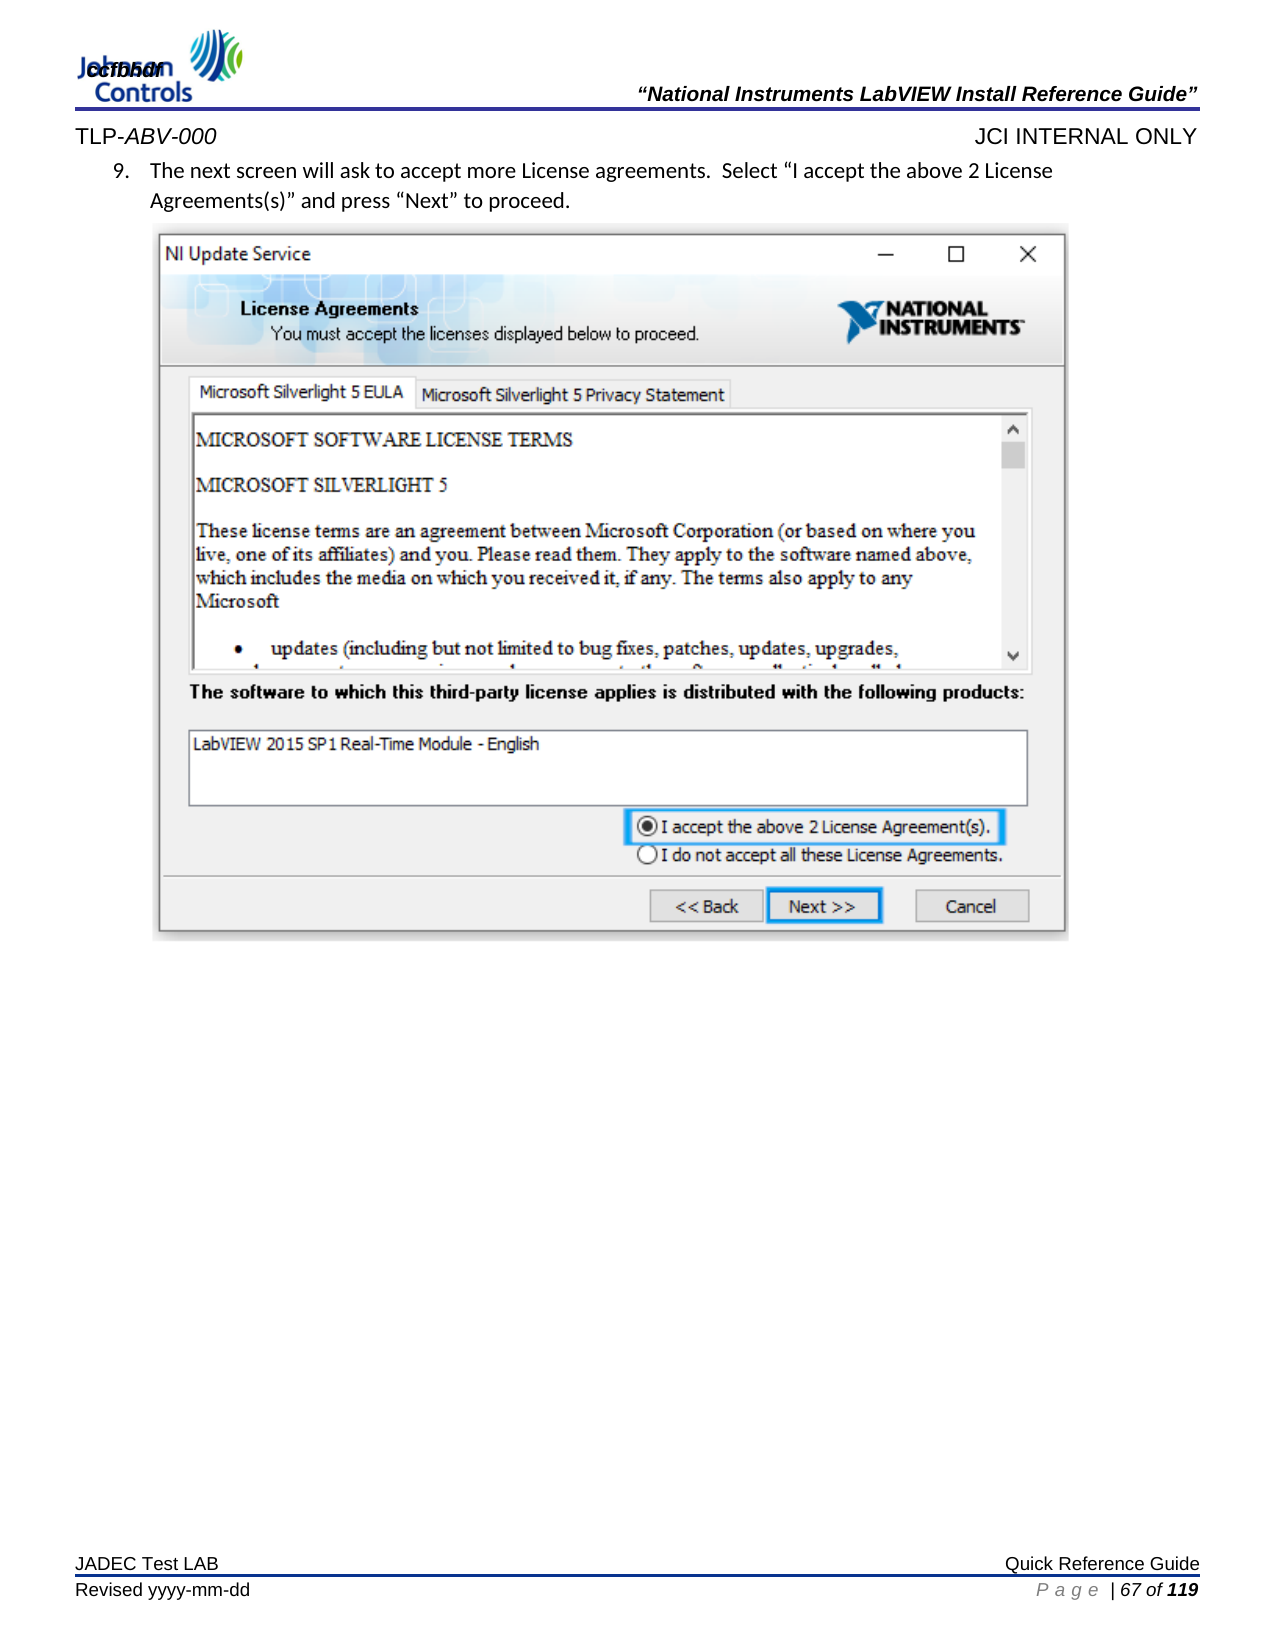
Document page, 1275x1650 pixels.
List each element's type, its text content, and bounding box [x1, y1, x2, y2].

picture [148, 223, 1069, 946]
picture [76, 26, 246, 105]
list The next screen will ask to accept more License agreements. Select “I accept the above 2 License Agreements(s)” and press “Next” to proceed. [112, 156, 1200, 214]
